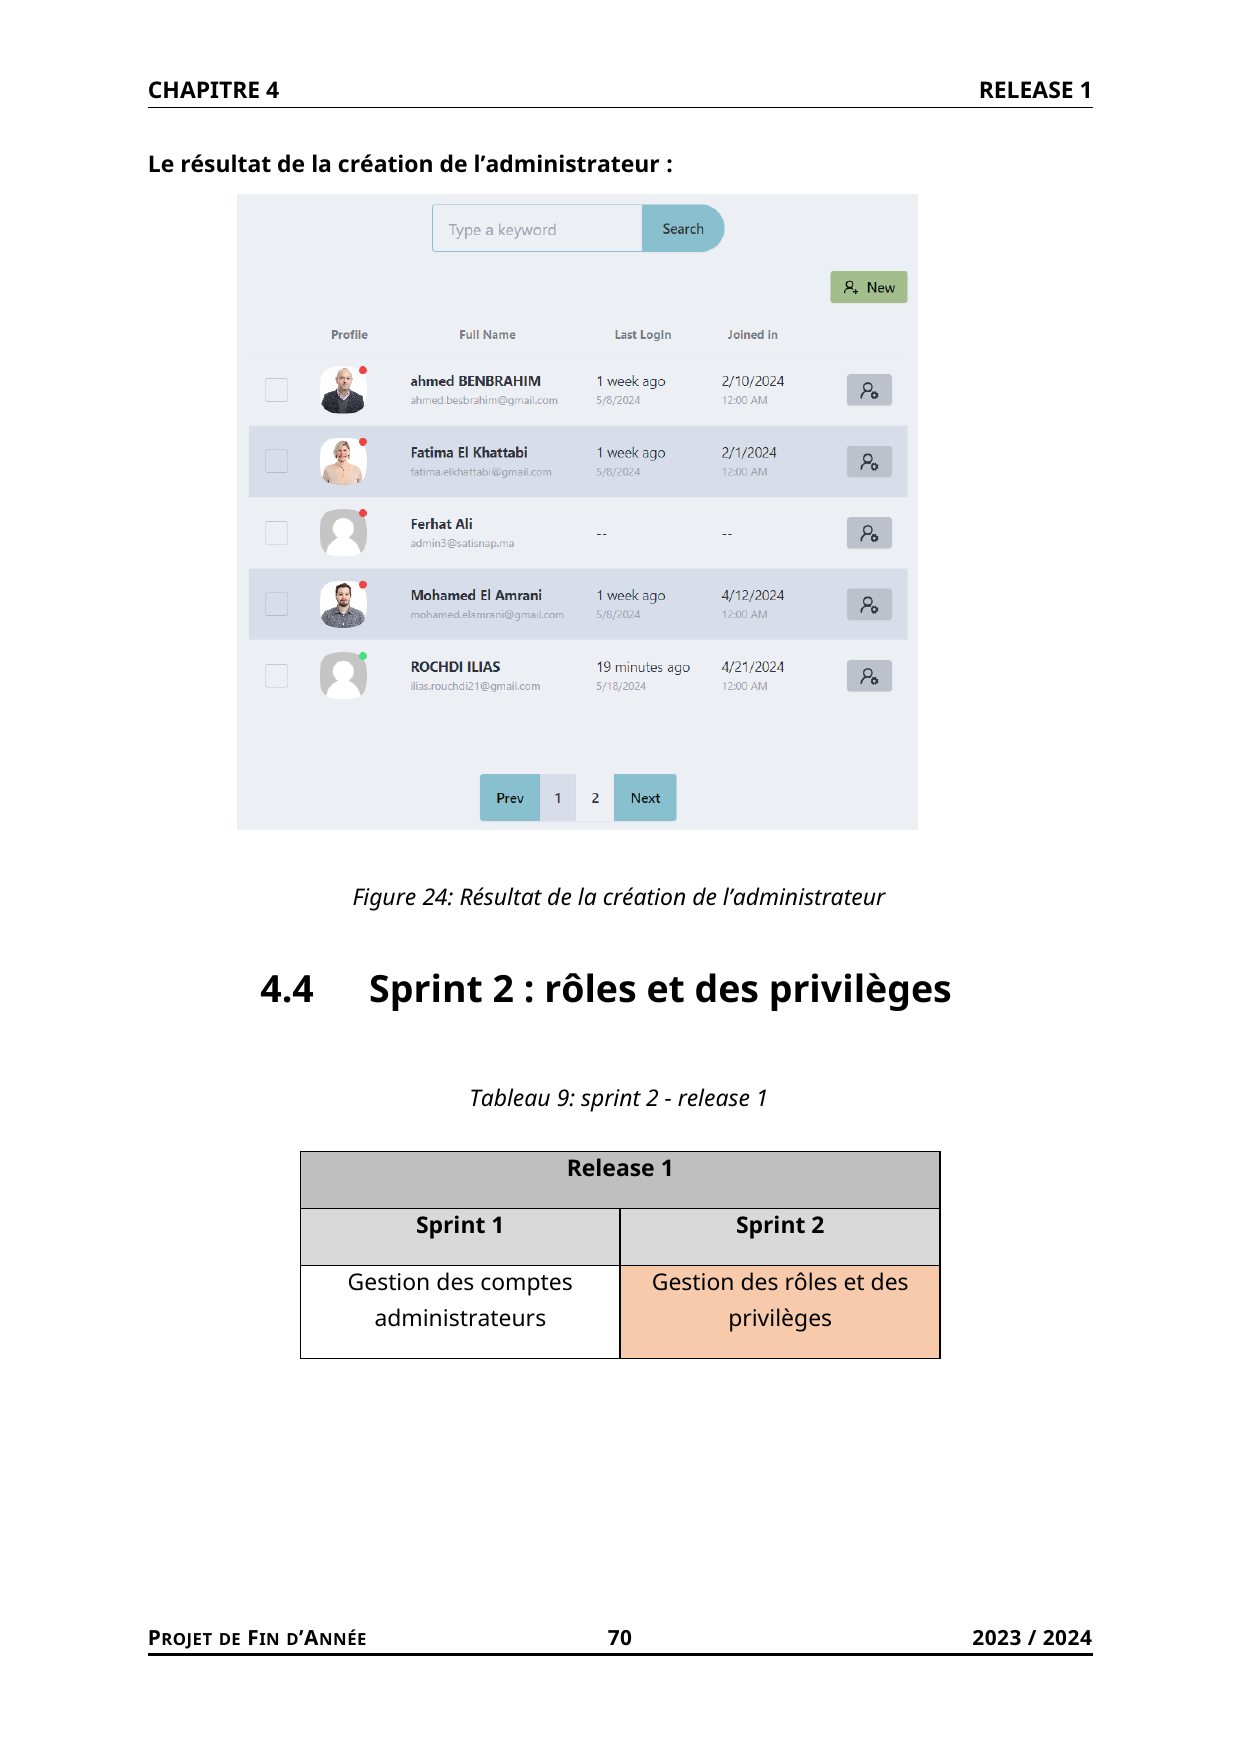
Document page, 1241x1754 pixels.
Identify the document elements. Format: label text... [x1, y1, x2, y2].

text Figure 24: Résultat de la création de l’administrateur [148, 881, 1093, 912]
table_header Release 1 [301, 1152, 939, 1208]
picture [237, 194, 919, 830]
subtitle Sprint 2 : rôles et des privilèges [260, 962, 1093, 1013]
table_cell Sprint 2 [621, 1209, 939, 1265]
table_cell Gestion des rôles et des privilèges [621, 1266, 939, 1358]
text Tableau 9: sprint 2 - release 1 [148, 1082, 1093, 1114]
table_cell Gestion des comptes administrateurs [301, 1266, 619, 1358]
table_cell Sprint 1 [301, 1209, 619, 1265]
